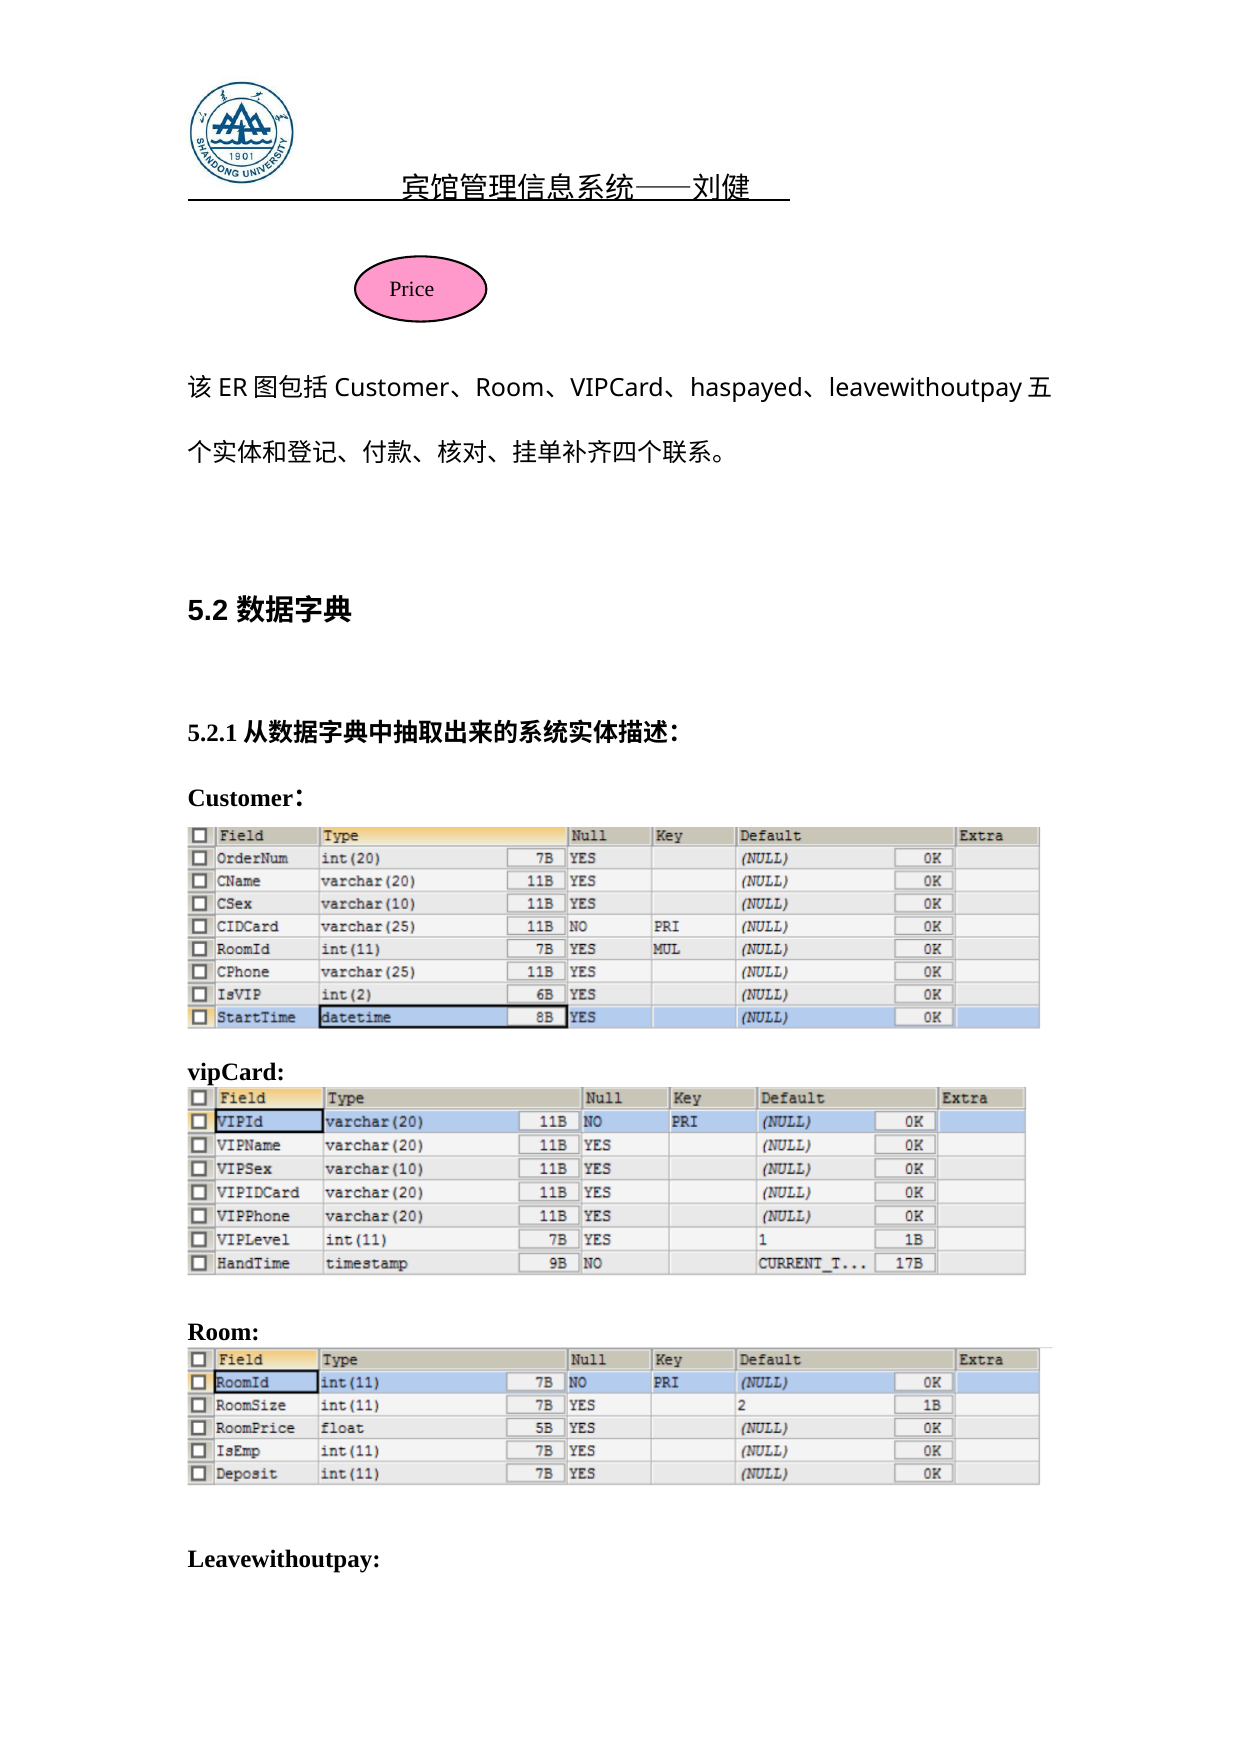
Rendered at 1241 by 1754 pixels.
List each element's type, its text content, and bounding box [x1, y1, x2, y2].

picture [187, 1087, 1053, 1301]
text Leavewithoutpay: [187, 1543, 1053, 1575]
text 从数据字典中抽取出来的系统实体描述： [187, 698, 1053, 763]
picture [187, 827, 1053, 1053]
text Customer： [187, 763, 1053, 827]
text 该ER图包括Customer、Room、VIPCard、haspayed、leavewithoutpay五个实体和登记、付款、核对、挂单补齐四个联系。 [187, 353, 1053, 483]
picture [187, 1347, 1053, 1509]
subtitle 5.2 数据字典 [187, 575, 1053, 640]
text Room: [187, 1315, 1053, 1347]
text vipCard: [187, 1055, 1053, 1087]
picture [183, 76, 300, 189]
